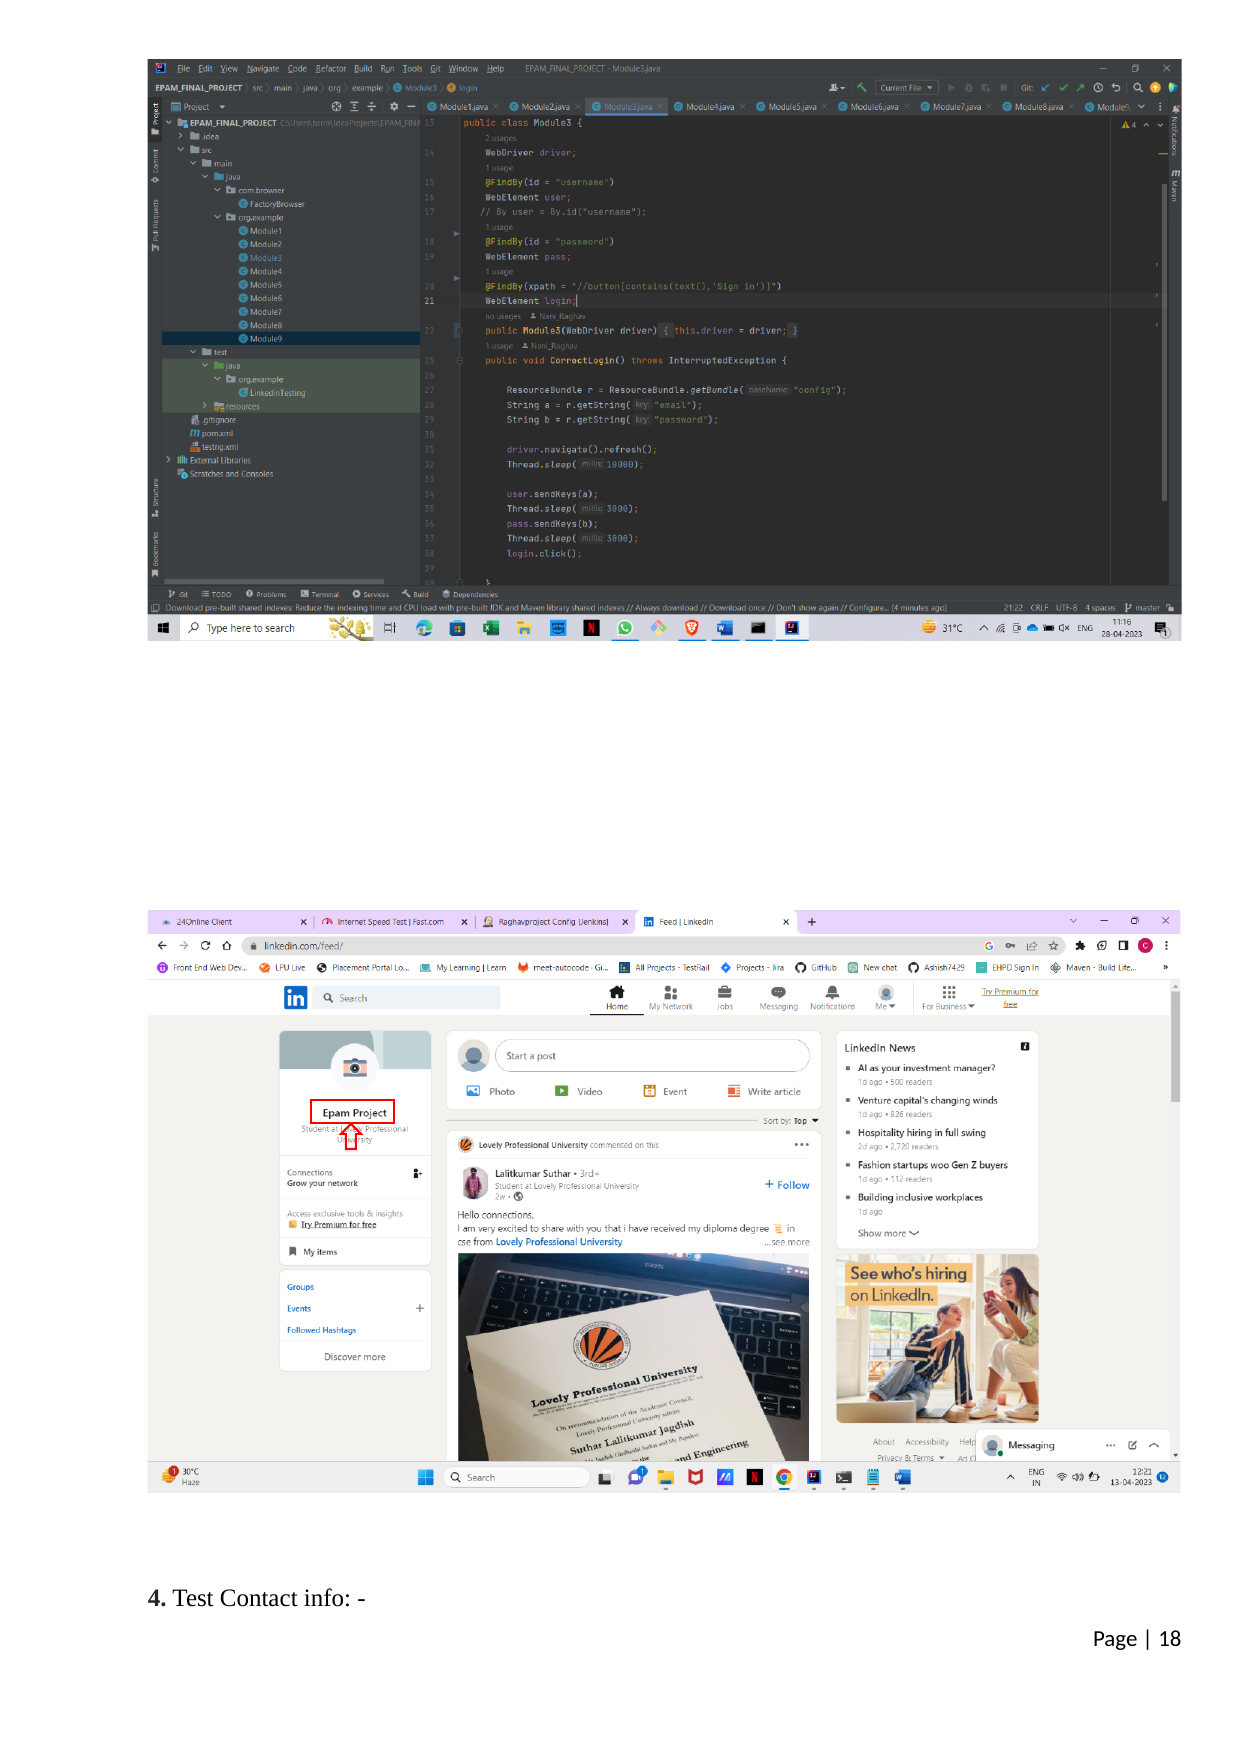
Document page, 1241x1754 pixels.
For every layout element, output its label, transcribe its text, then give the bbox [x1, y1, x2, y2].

picture [147, 910, 1181, 1493]
text 4. Test Contact info: - [166, 1583, 1181, 1611]
picture [147, 59, 1182, 641]
